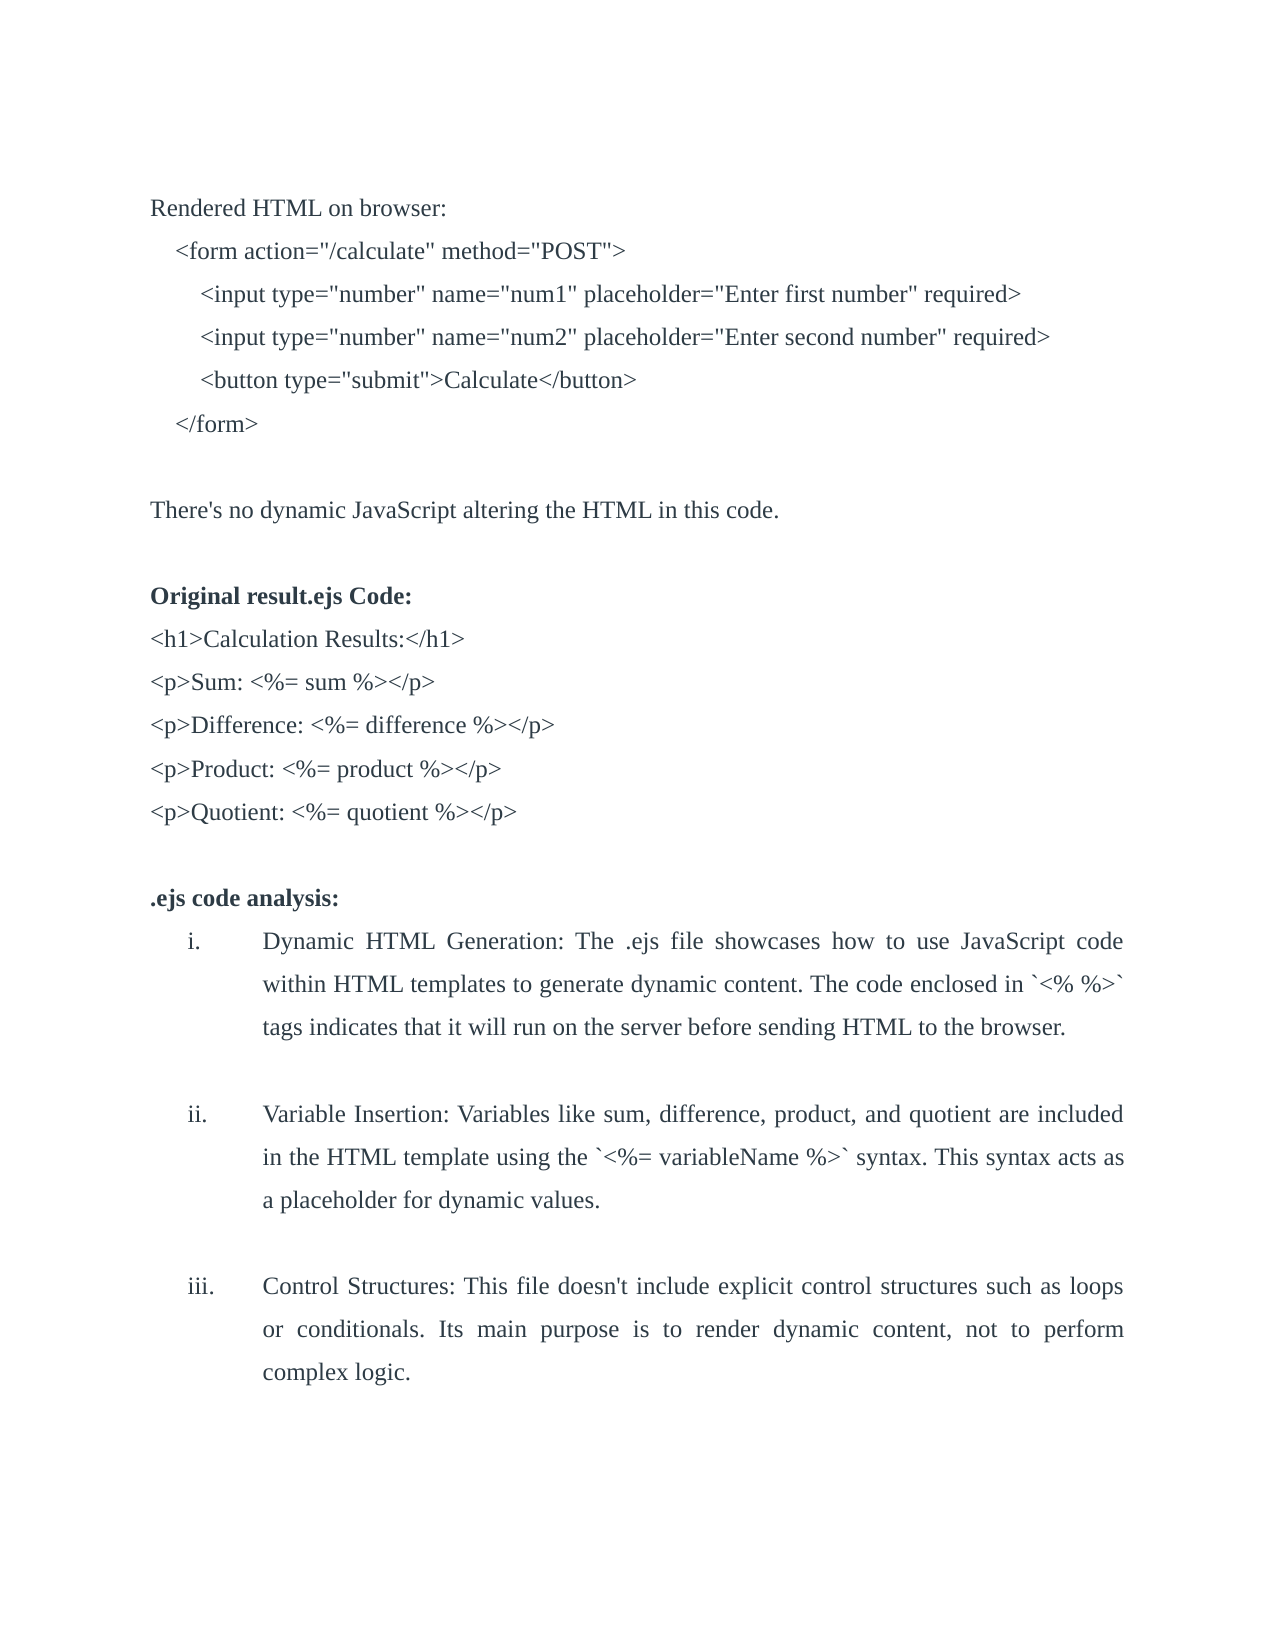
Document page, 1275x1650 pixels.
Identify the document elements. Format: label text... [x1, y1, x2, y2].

list Control Structures: This file doesn't include explicit control structures such as loops or conditionals. Its main purpose is to render dynamic content, not to perform complex logic. [187, 1271, 1125, 1386]
text <p>Quotient: <%= quotient %></p> [150, 797, 1125, 826]
list Variable Insertion: Variables like sum, difference, product, and quotient are included in the HTML template using the `<%= variableName %>` syntax. This syntax acts as a placeholder for dynamic values. [187, 1099, 1125, 1214]
text <h1>Calculation Results:</h1> [150, 624, 1125, 653]
text Original result.ejs Code: [150, 581, 1125, 610]
text <p>Difference: <%= difference %></p> [150, 711, 1125, 739]
text <input type="number" name="num2" placeholder="Enter second number" required> [150, 322, 1125, 351]
text <p>Sum: <%= sum %></p> [150, 667, 1125, 696]
text <button type="submit">Calculate</button> [150, 366, 1125, 394]
text <input type="number" name="num1" placeholder="Enter first number" required> [150, 279, 1125, 308]
text There's no dynamic JavaScript altering the HTML in this code. [150, 495, 1125, 524]
text Rendered HTML on browser: [150, 193, 1125, 222]
text .ejs code analysis: [150, 883, 1125, 912]
list Dynamic HTML Generation: The .ejs file showcases how to use JavaScript code within HTML templates to generate dynamic content. The code enclosed in `<% %>` tags indicates that it will run on the server before sending HTML to the browser. [187, 926, 1125, 1041]
text <form action="/calculate" method="POST"> [150, 236, 1125, 265]
text <p>Product: <%= product %></p> [150, 754, 1125, 782]
text </form> [150, 409, 1125, 437]
